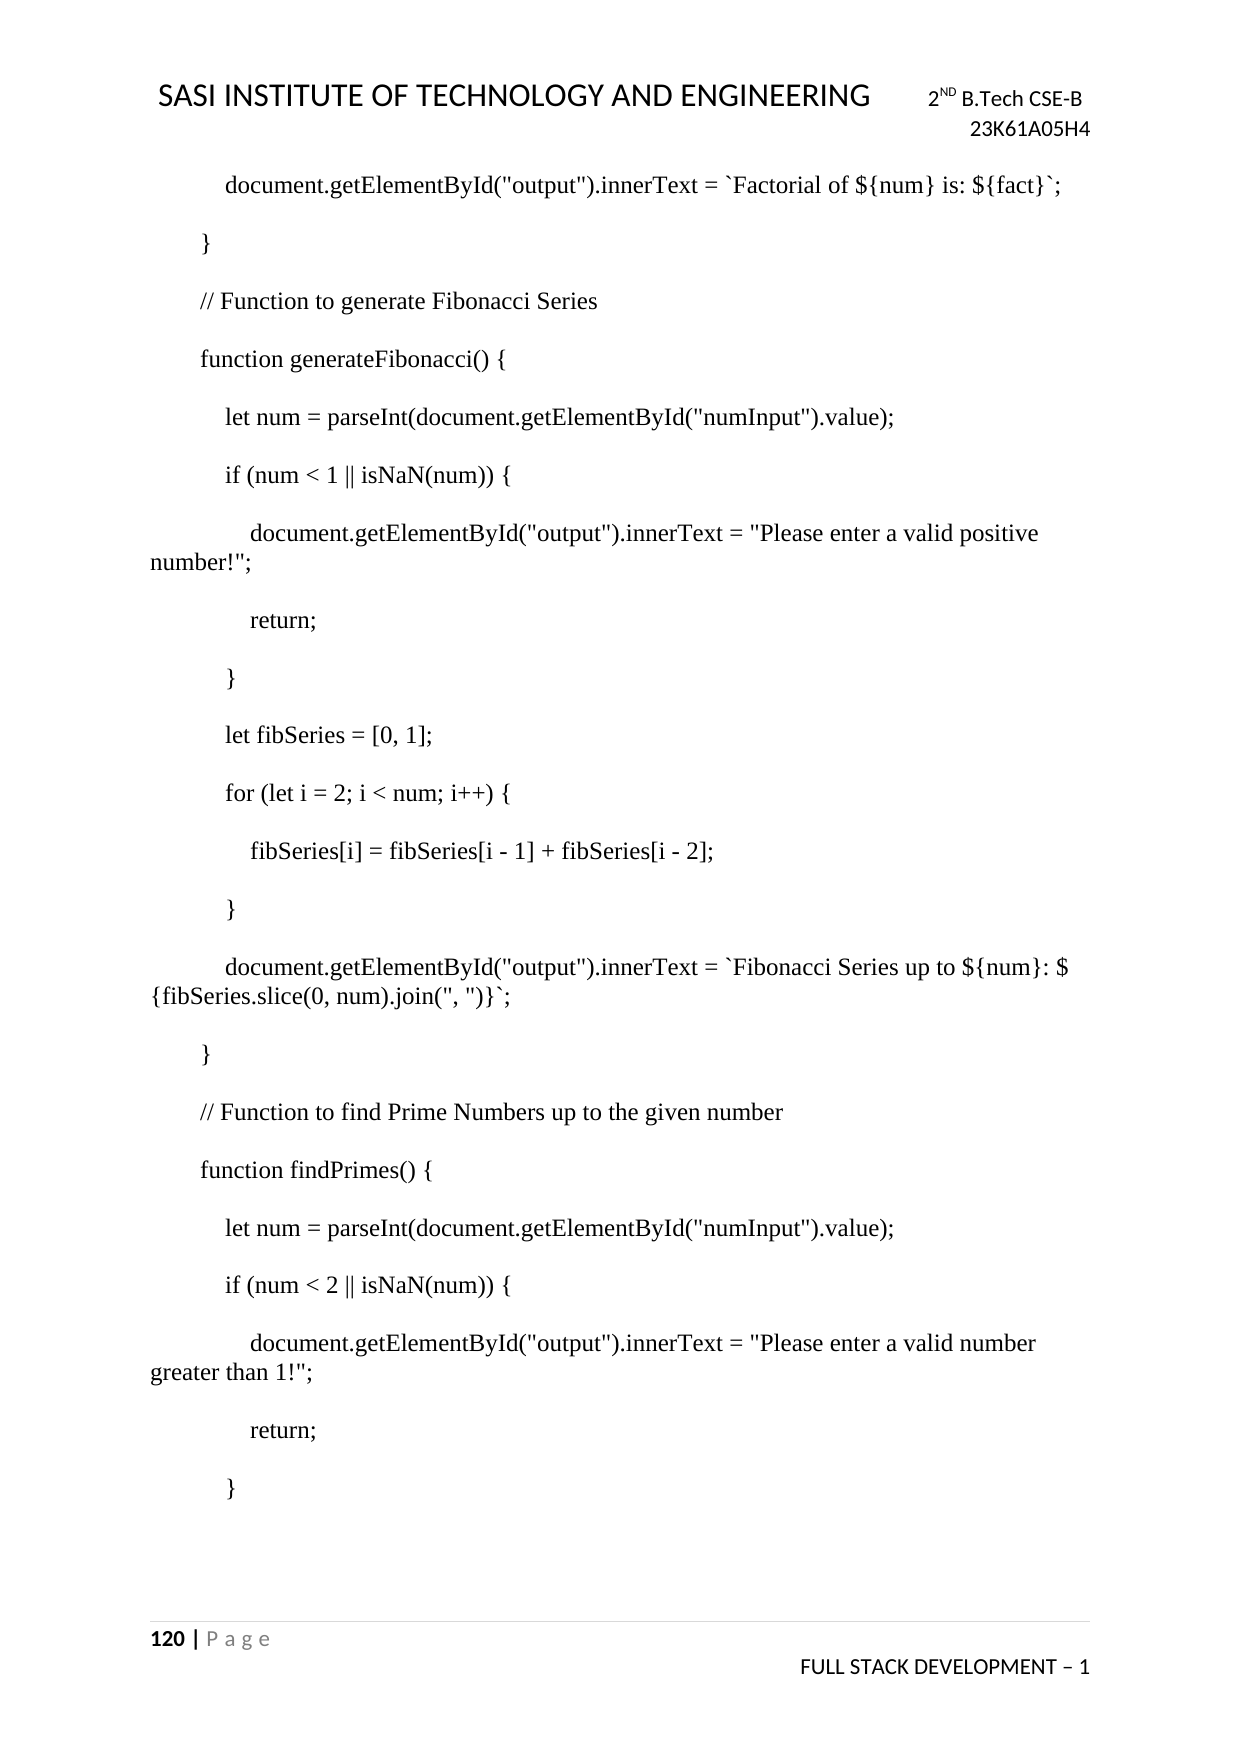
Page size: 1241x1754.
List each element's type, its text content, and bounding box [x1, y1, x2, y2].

text if (num < 2 || isNaN(num)) { [150, 1271, 1090, 1299]
text let fibSeries = [0, 1]; [150, 721, 1090, 749]
text document.getElementById("output").innerText = `Factorial of ${num} is: ${fact}`; [150, 171, 1090, 199]
text } [150, 894, 1090, 923]
text if (num < 1 || isNaN(num)) { [150, 460, 1090, 489]
text function findPrimes() { [150, 1155, 1090, 1183]
text // Function to generate Fibonacci Series [150, 286, 1090, 315]
text return; [150, 1415, 1090, 1444]
text document.getElementById("output").innerText = "Please enter a valid positive number!"; [150, 518, 1090, 576]
text } [150, 1039, 1090, 1068]
text } [150, 663, 1090, 691]
text let num = parseInt(document.getElementById("numInput").value); [150, 402, 1090, 431]
text } [150, 228, 1090, 257]
text // Function to find Prime Numbers up to the given number [150, 1097, 1090, 1126]
text document.getElementById("output").innerText = "Please enter a valid number greater than 1!"; [150, 1328, 1090, 1386]
text function generateFibonacci() { [150, 344, 1090, 373]
text document.getElementById("output").innerText = `Fibonacci Series up to ${num}: ${fibSeries.slice(0, num).join(", ")}`; [150, 952, 1090, 1010]
text let num = parseInt(document.getElementById("numInput").value); [150, 1213, 1090, 1241]
text for (let i = 2; i < num; i++) { [150, 778, 1090, 807]
text } [150, 1473, 1090, 1502]
text fibSeries[i] = fibSeries[i - 1] + fibSeries[i - 2]; [150, 836, 1090, 865]
text return; [150, 605, 1090, 633]
